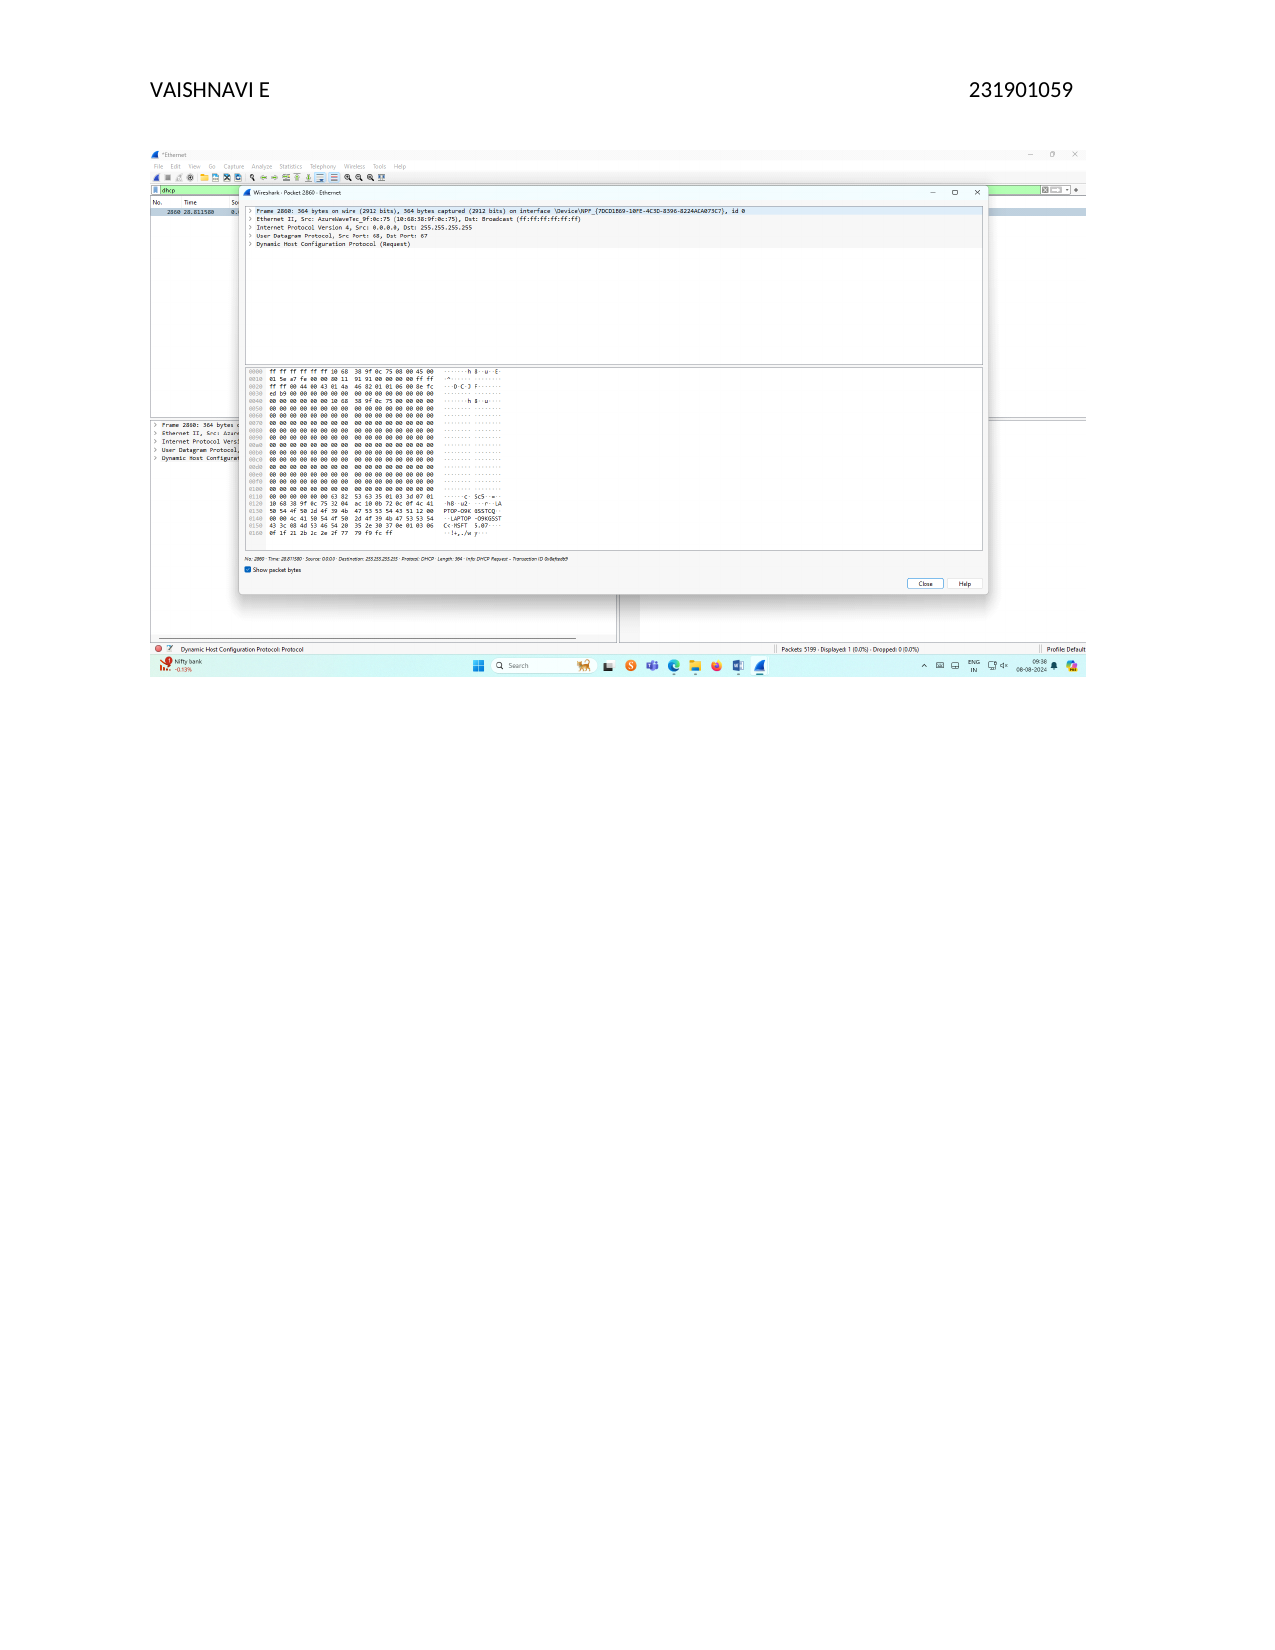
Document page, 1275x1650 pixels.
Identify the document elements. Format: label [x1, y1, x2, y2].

picture [150, 150, 1086, 677]
